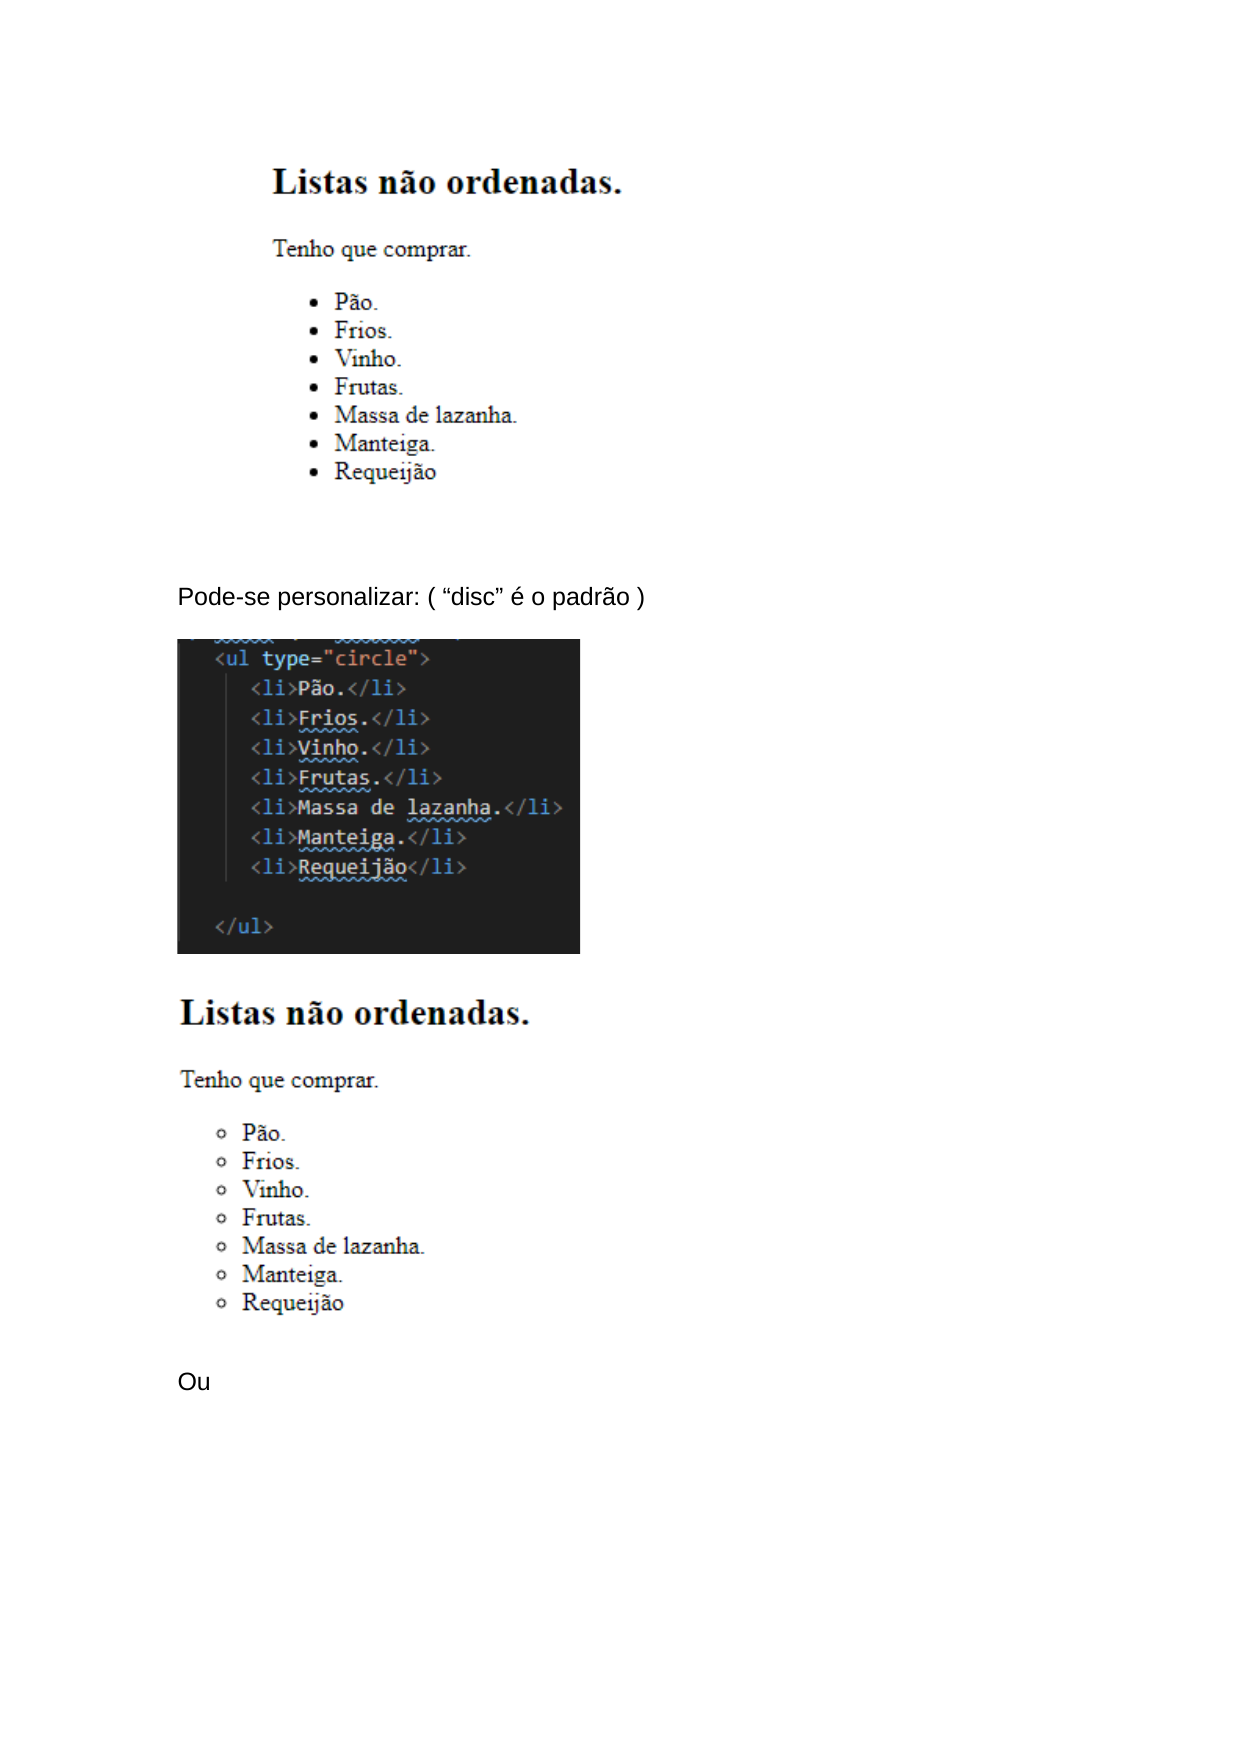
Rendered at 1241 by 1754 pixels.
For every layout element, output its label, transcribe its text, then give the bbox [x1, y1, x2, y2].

text Pode-se personalizar: ( “disc” é o padrão ) [177, 582, 1063, 610]
picture [177, 639, 581, 954]
text Ou [177, 1366, 1063, 1395]
picture [260, 147, 697, 525]
picture [177, 982, 589, 1367]
